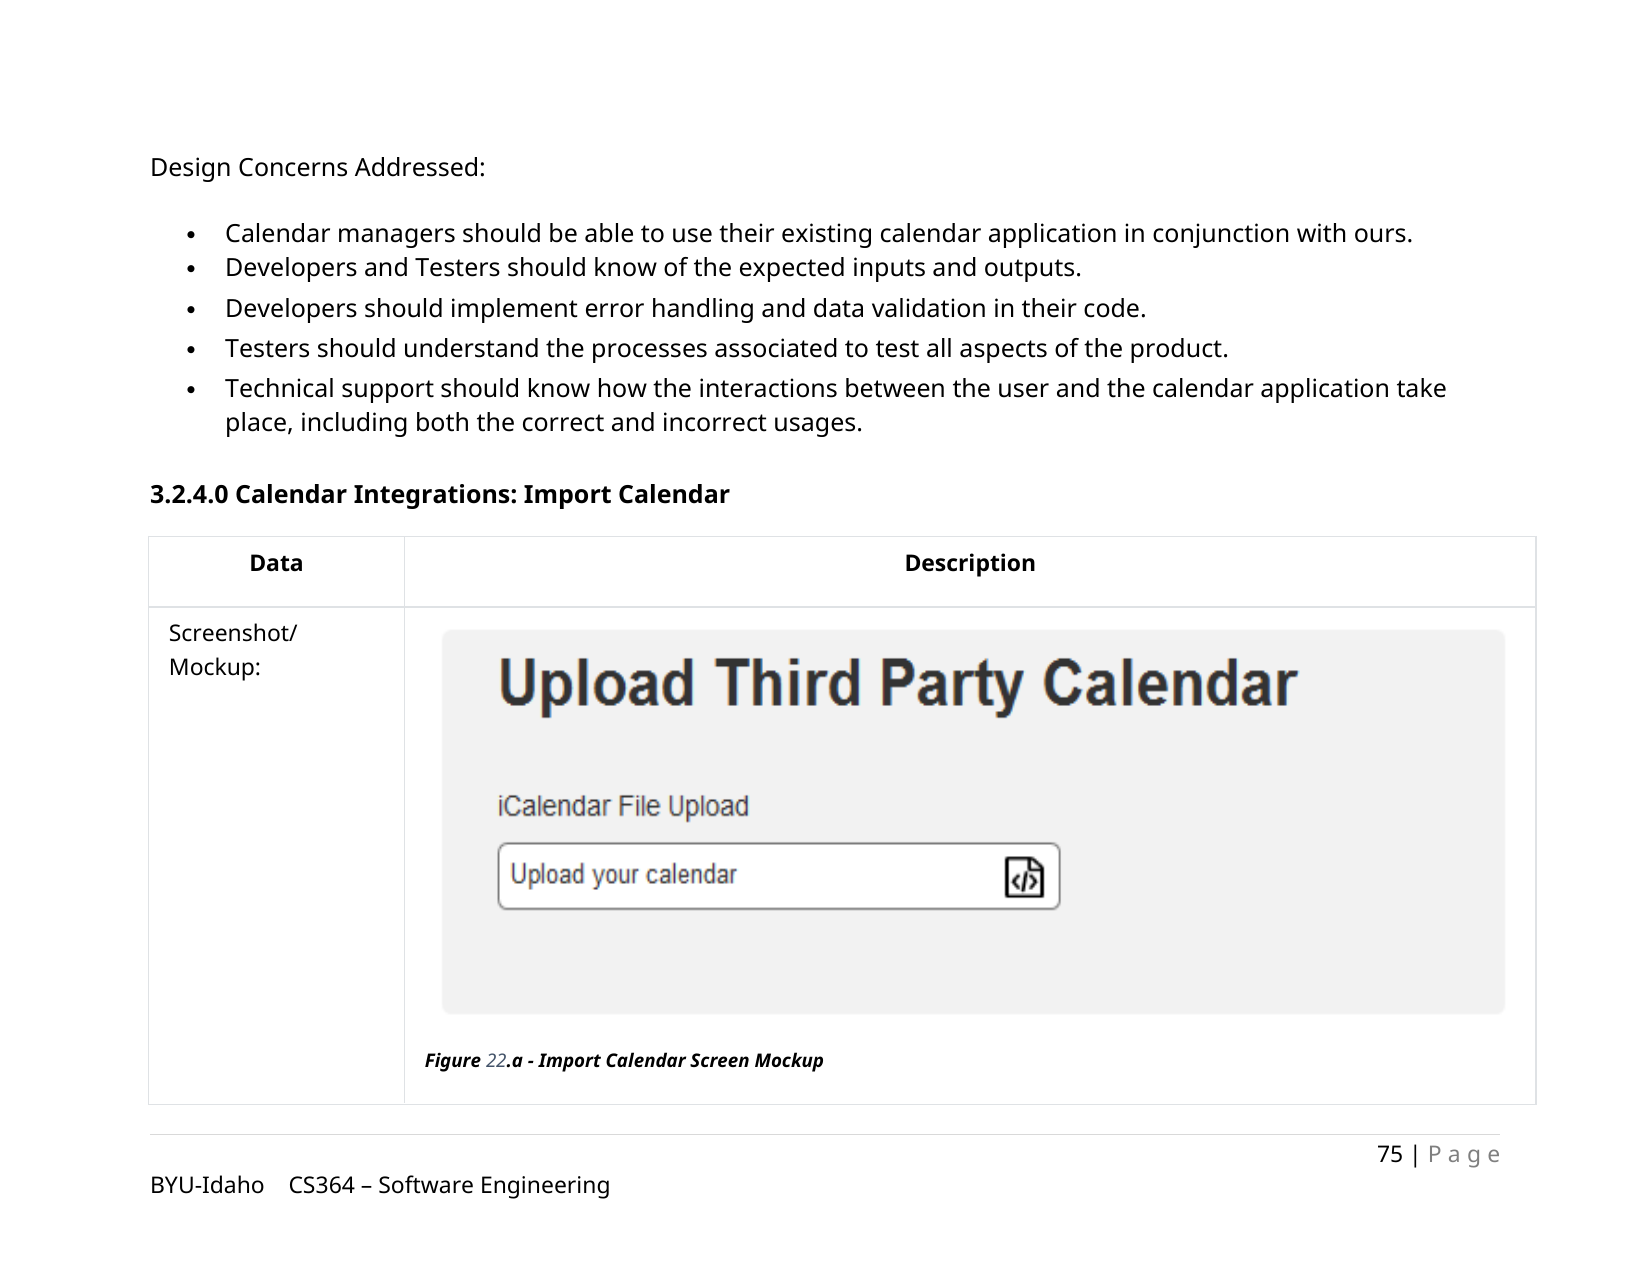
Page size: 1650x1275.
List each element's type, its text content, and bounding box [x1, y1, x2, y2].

list Developers and Testers should know of the expected inputs and outputs. [187, 250, 1500, 284]
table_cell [405, 608, 1535, 1103]
table_cell Screenshot/Mockup: [149, 608, 404, 1103]
list Testers should understand the processes associated to test all aspects of the product. [187, 331, 1500, 365]
text Design Concerns Addressed: [150, 150, 1500, 184]
table_header Description [405, 537, 1535, 606]
list Calendar managers should be able to use their existing calendar application in conjunction with ours. [187, 216, 1500, 250]
list Developers should implement error handling and data validation in their code. [187, 290, 1500, 324]
picture [424, 616, 1524, 1029]
list Technical support should know how the interactions between the user and the calendar application take place, including both the correct and incorrect usages. [187, 371, 1500, 439]
subtitle 3.2.4.0 Calendar Integrations: Import Calendar [150, 477, 1500, 511]
table_header Data [149, 537, 404, 606]
